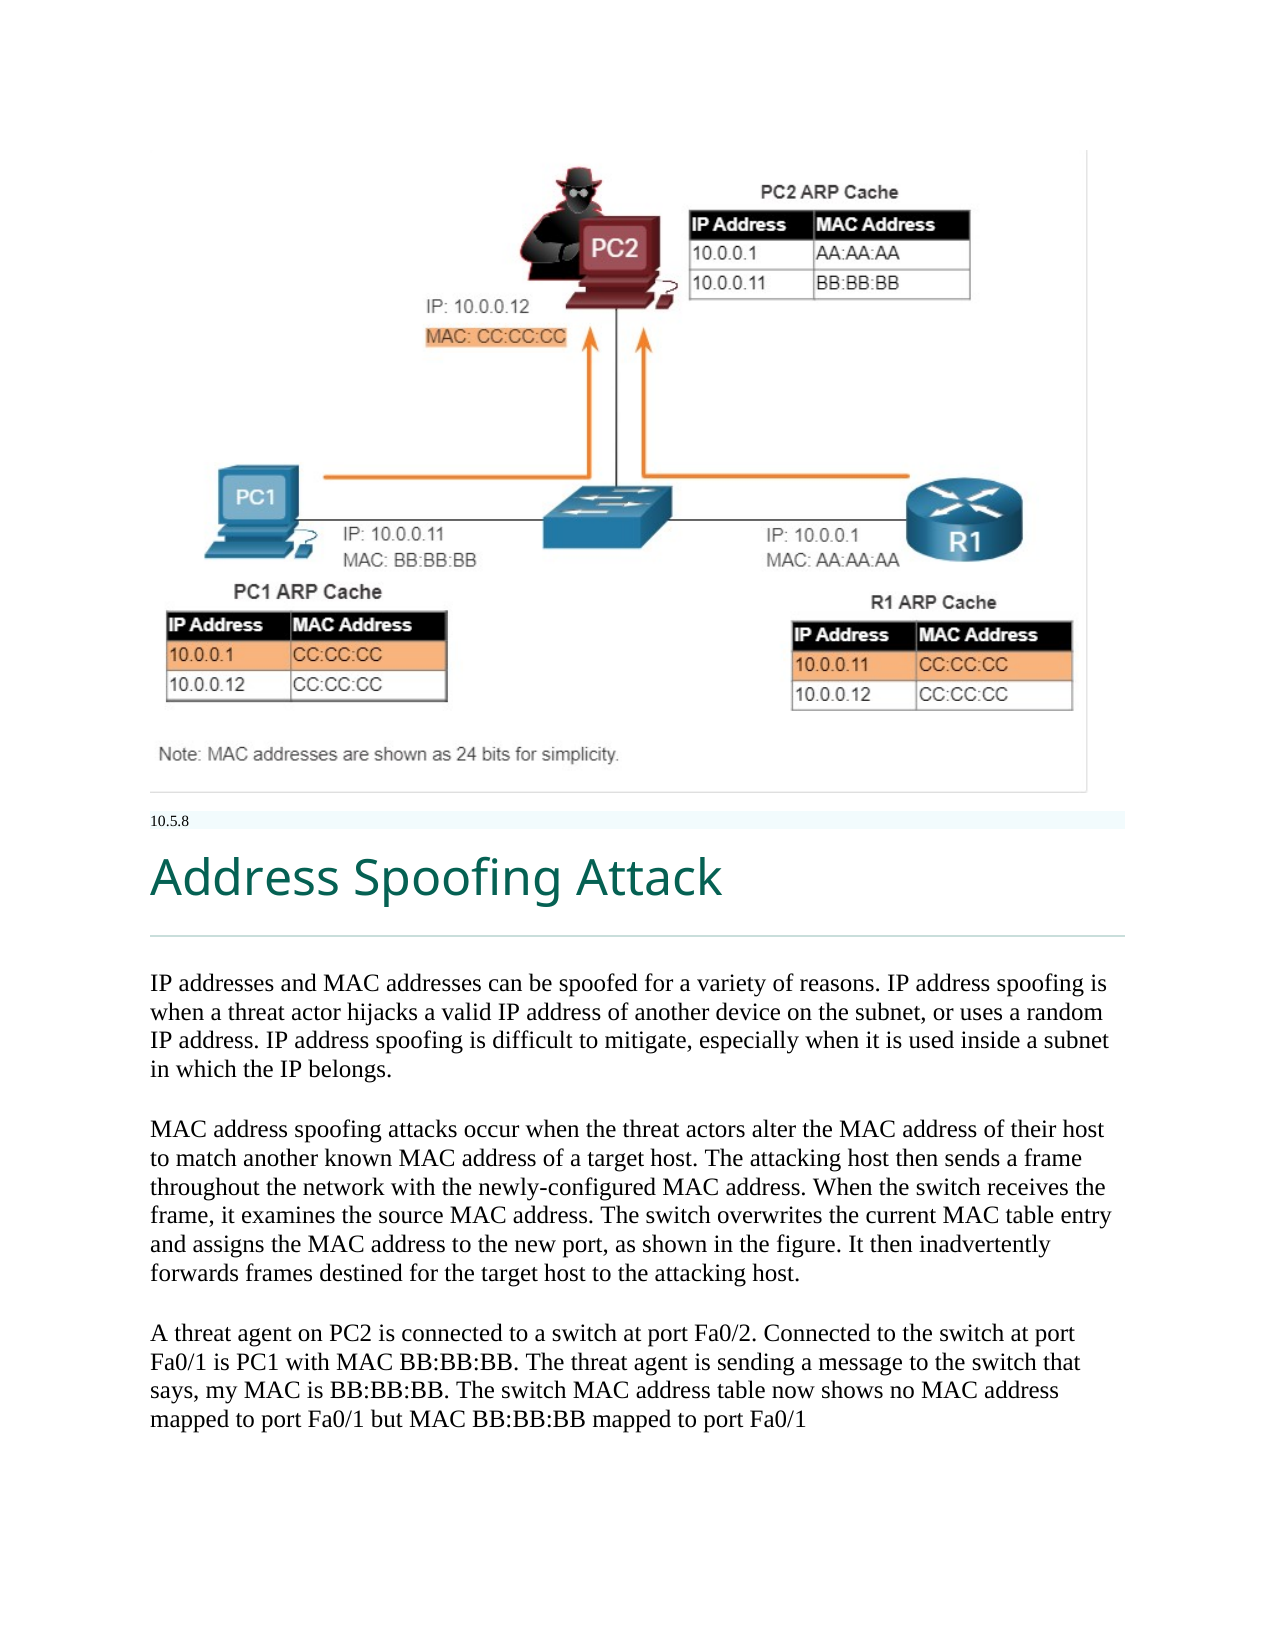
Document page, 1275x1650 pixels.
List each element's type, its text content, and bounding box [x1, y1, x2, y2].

picture [150, 150, 1125, 793]
text A threat agent on PC2 is connected to a switch at port Fa0/2. Connected to the switch at port Fa0/1 is PC1 with MAC BB:BB:BB. The threat agent is sending a message to the switch that says, my MAC is BB:BB:BB. The switch MAC address table now shows no MAC address mapped to port Fa0/1 but MAC BB:BB:BB mapped to port Fa0/1 [150, 1318, 1125, 1433]
text Address Spoofing Attack [150, 842, 1125, 935]
text 10.5.8 [150, 811, 1125, 829]
text MAC address spoofing attacks occur when the threat actors alter the MAC address of their host to match another known MAC address of a target host. The attacking host then sends a frame throughout the network with the newly-configured MAC address. When the switch receives the frame, it examines the source MAC address. The switch overwrites the current MAC table entry and assigns the MAC address to the new port, as shown in the figure. It then inadvertently forwards frames destined for the target host to the attacking host. [150, 1114, 1125, 1287]
text IP addresses and MAC addresses can be spoofed for a variety of reasons. IP address spoofing is when a threat actor hijacks a valid IP address of another device on the subnet, or uses a random IP address. IP address spoofing is difficult to mitigate, especially when it is used inside a subnet in which the IP belongs. [150, 968, 1125, 1083]
